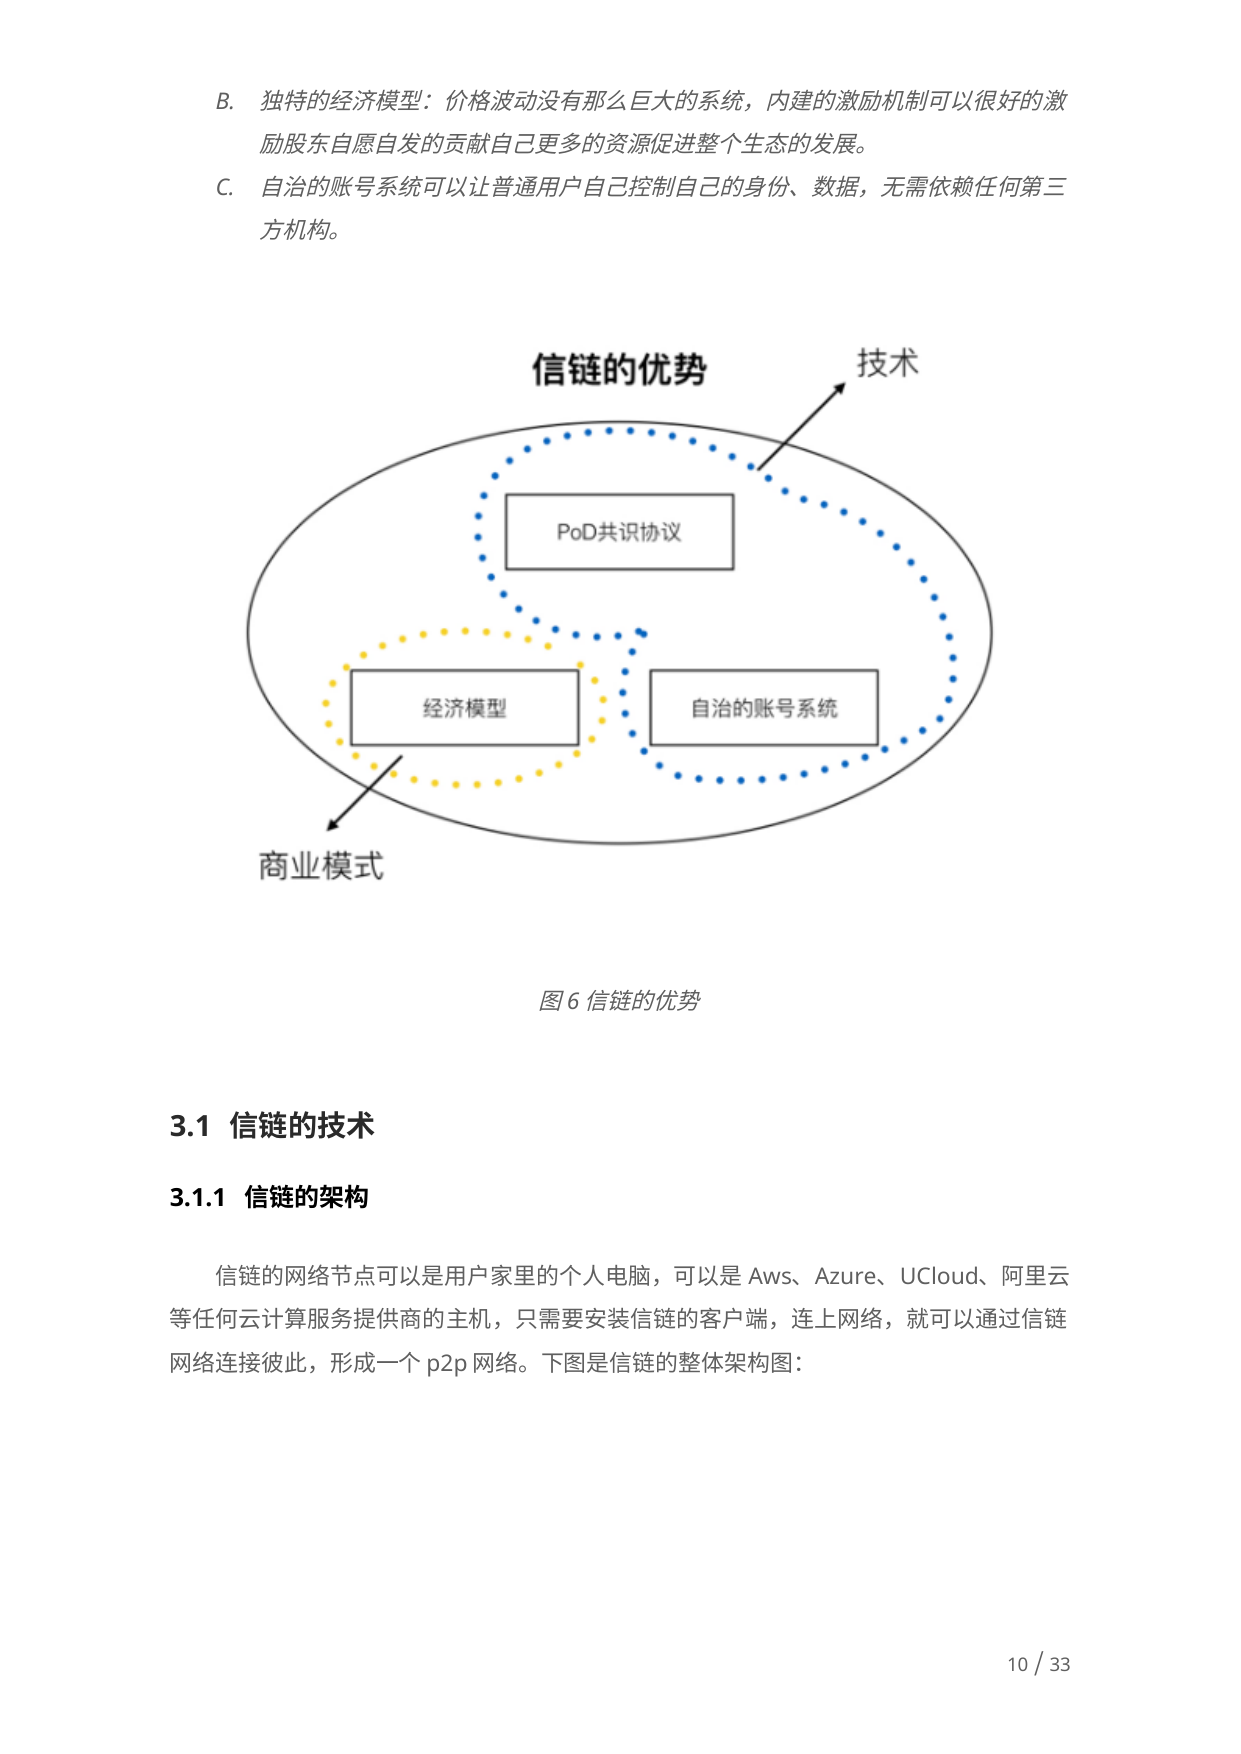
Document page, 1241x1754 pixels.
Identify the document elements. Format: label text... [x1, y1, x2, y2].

text 信链的网络节点可以是用户家里的个人电脑，可以是Aws、Azure、UCloud、阿里云等任何云计算服务提供商的主机，只需要安装信链的客户端，连上网络，就可以通过信链网络连接彼此，形成一个p2p网络。下图是信链的整体架构图： [169, 1258, 1071, 1378]
picture [169, 276, 1071, 953]
text 信链的架构 [169, 1178, 1071, 1214]
subtitle 信链的技术 [169, 1102, 1071, 1145]
text 图 6 信链的优势 [169, 983, 1071, 1017]
list 自治的账号系统可以让普通用户自己控制自己的身份、数据，无需依赖任何第三方机构。 [215, 169, 1071, 246]
list 独特的经济模型：价格波动没有那么巨大的系统，内建的激励机制可以很好的激励股东自愿自发的贡献自己更多的资源促进整个生态的发展。 [215, 83, 1071, 159]
